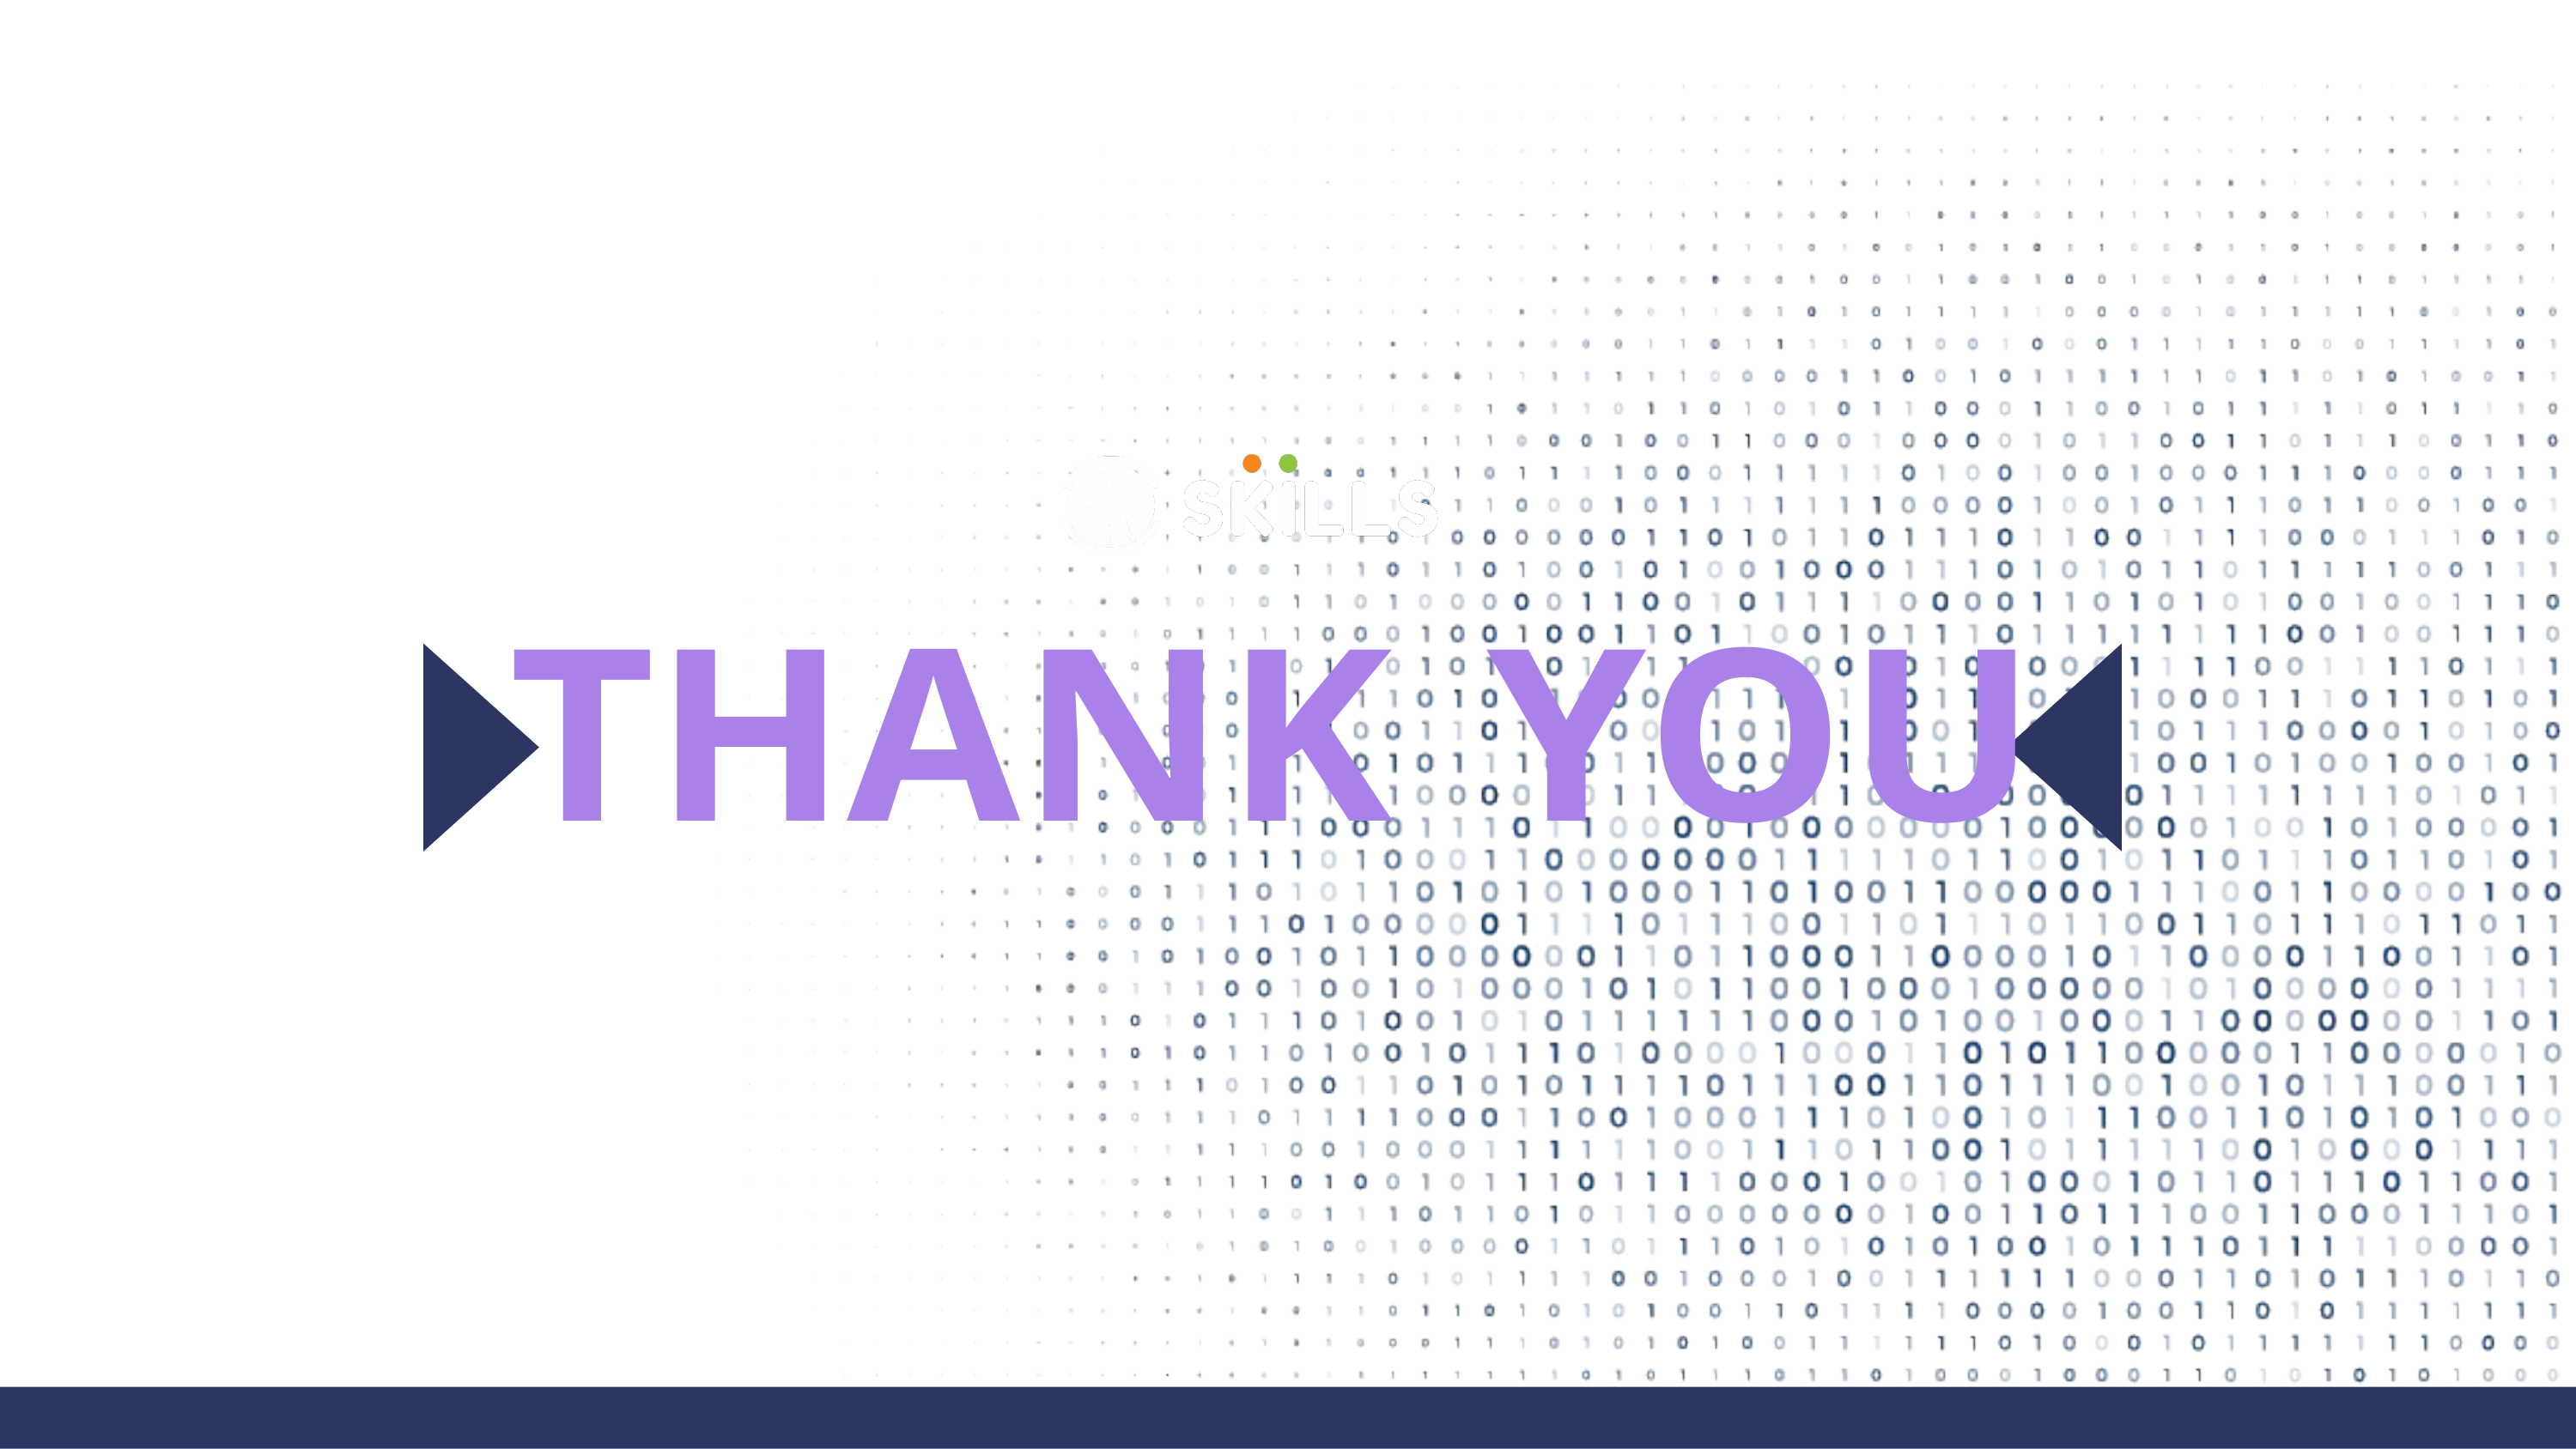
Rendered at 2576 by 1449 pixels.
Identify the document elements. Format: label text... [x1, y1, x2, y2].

picture [716, 84, 2576, 1385]
text THANK YOU [347, 564, 2198, 891]
